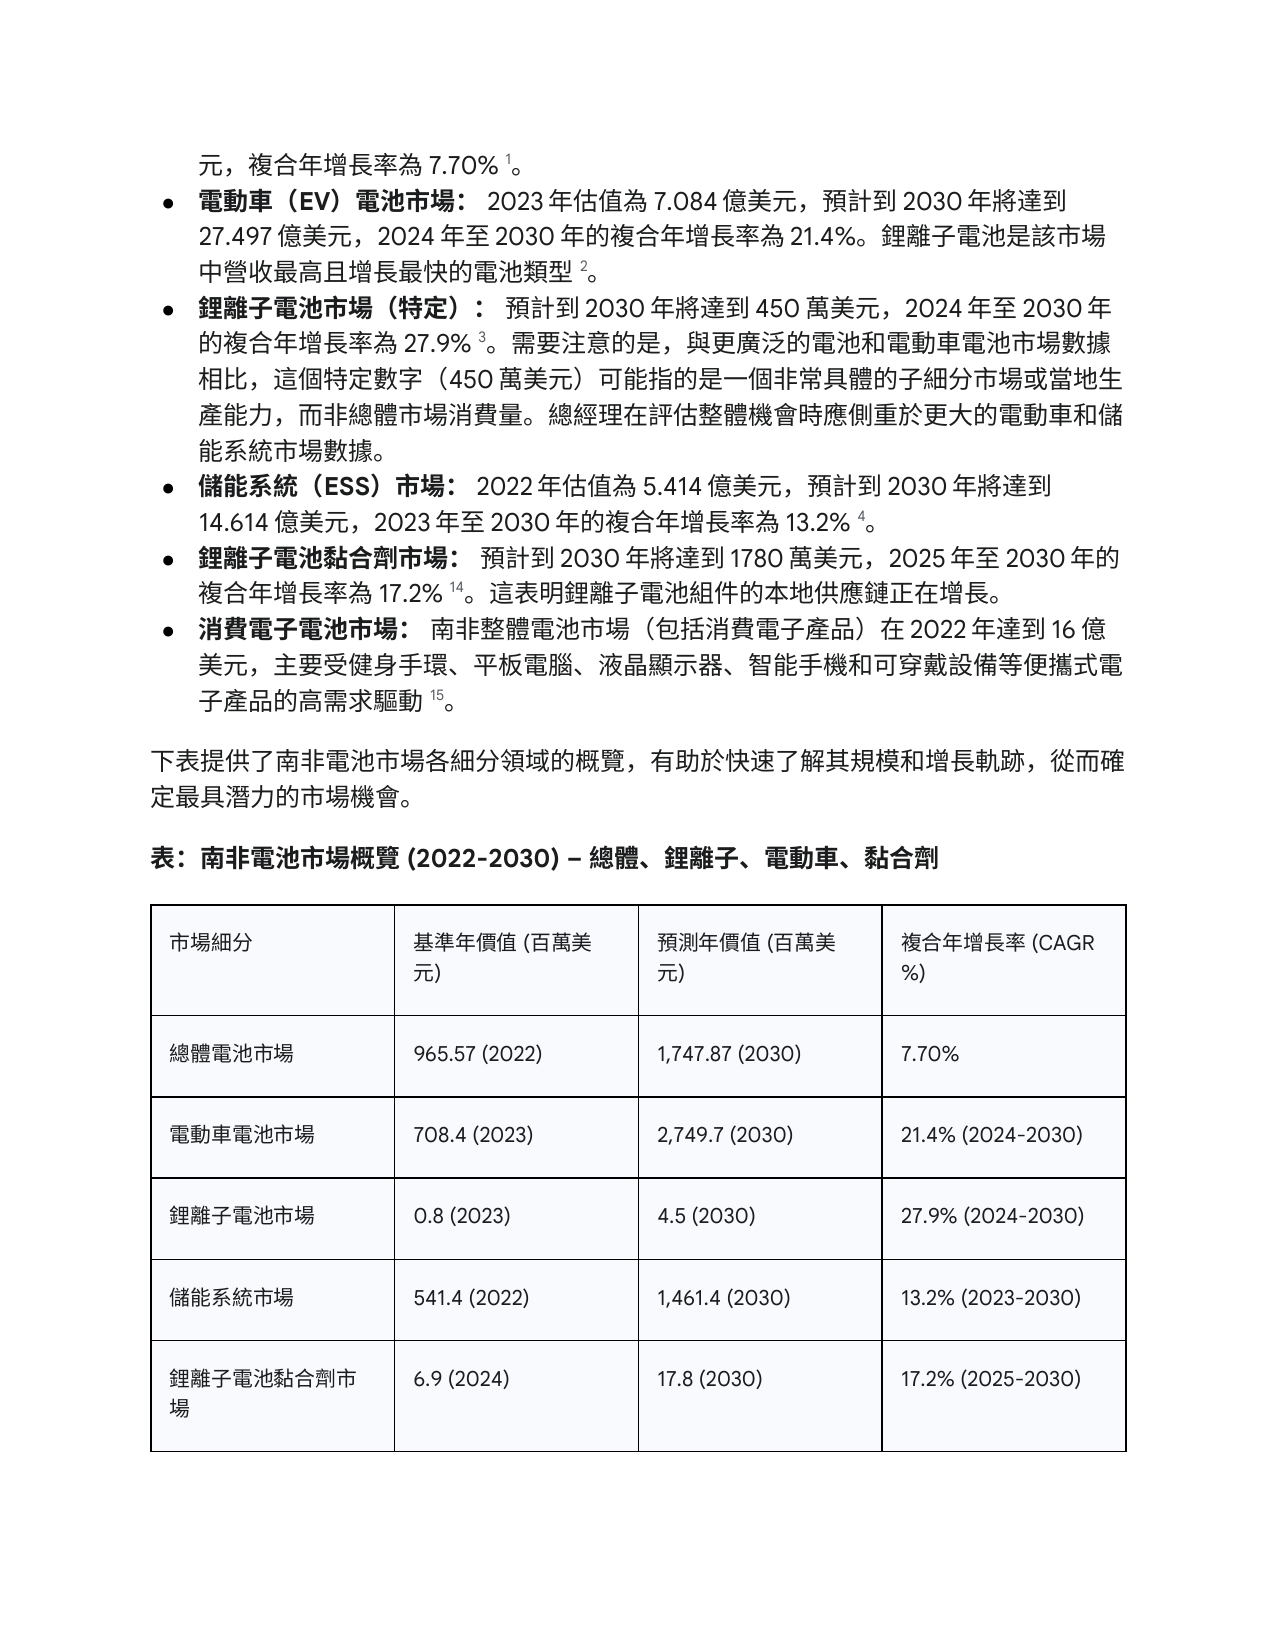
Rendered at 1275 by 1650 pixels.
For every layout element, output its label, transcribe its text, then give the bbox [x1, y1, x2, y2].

table_cell 541.4 (2022) [395, 1260, 638, 1340]
table_cell 總體電池市場 [152, 1016, 394, 1096]
table_cell 1,747.87 (2030) [639, 1016, 881, 1096]
table_header 基準年價值 (百萬美元) [395, 906, 638, 1015]
table_header 市場細分 [152, 906, 394, 1015]
table_cell 2,749.7 (2030) [639, 1098, 881, 1177]
table_cell 21.4% (2024-2030) [883, 1098, 1125, 1177]
list 鋰離子電池市場（特定）： 預計到2030年將達到450萬美元，2024年至2030年的複合年增長率為27.9% 3。需要注意的是，與更廣泛的電池和電動車電池市場數據相比，這個特定數字（450萬美元）可能指的是一個非常具體的子細分市場或當地生產能力，而非總體市場消費量。總經理在評估整體機會時應側重於更大的電動車和儲能系統市場數據。 [161, 293, 1125, 467]
table_cell 17.2% (2025-2030) [883, 1341, 1125, 1451]
table_header 複合年增長率 (CAGR %) [883, 906, 1125, 1015]
text 表：南非電池市場概覽 (2022-2030) – 總體、鋰離子、電動車、黏合劑 [150, 843, 1125, 874]
table_header 預測年價值 (百萬美元) [639, 906, 881, 1015]
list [161, 150, 1125, 181]
table_cell 27.9% (2024-2030) [883, 1179, 1125, 1258]
table_cell 4.5 (2030) [639, 1179, 881, 1258]
list 鋰離子電池黏合劑市場： 預計到2030年將達到1780萬美元，2025年至2030年的複合年增長率為17.2% 14。這表明鋰離子電池組件的本地供應鏈正在增長。 [161, 543, 1125, 610]
table_cell 708.4 (2023) [395, 1098, 638, 1177]
table_cell 儲能系統市場 [152, 1260, 394, 1340]
table_cell 0.8 (2023) [395, 1179, 638, 1258]
table_cell 13.2% (2023-2030) [883, 1260, 1125, 1340]
list 儲能系統（ESS）市場： 2022年估值為5.414億美元，預計到2030年將達到14.614億美元，2023年至2030年的複合年增長率為13.2% 4。 [161, 472, 1125, 539]
table_cell 鋰離子電池市場 [152, 1179, 394, 1258]
table_cell 7.70% [883, 1016, 1125, 1096]
text 下表提供了南非電池市場各細分領域的概覽，有助於快速了解其規模和增長軌跡，從而確定最具潛力的市場機會。 [150, 747, 1125, 814]
table_cell 965.57 (2022) [395, 1016, 638, 1096]
table_cell 鋰離子電池黏合劑市場 [152, 1341, 394, 1451]
table_cell 17.8 (2030) [639, 1341, 881, 1451]
list 消費電子電池市場： 南非整體電池市場（包括消費電子產品）在2022年達到16億美元，主要受健身手環、平板電腦、液晶顯示器、智能手機和可穿戴設備等便攜式電子產品的高需求驅動 15。 [161, 614, 1125, 717]
table_cell 1,461.4 (2030) [639, 1260, 881, 1340]
table_cell 電動車電池市場 [152, 1098, 394, 1177]
table_cell 6.9 (2024) [395, 1341, 638, 1451]
list 電動車（EV）電池市場： 2023年估值為7.084億美元，預計到2030年將達到27.497億美元，2024年至2030年的複合年增長率為21.4%。鋰離子電池是該市場中營收最高且增長最快的電池類型 2。 [161, 186, 1125, 288]
